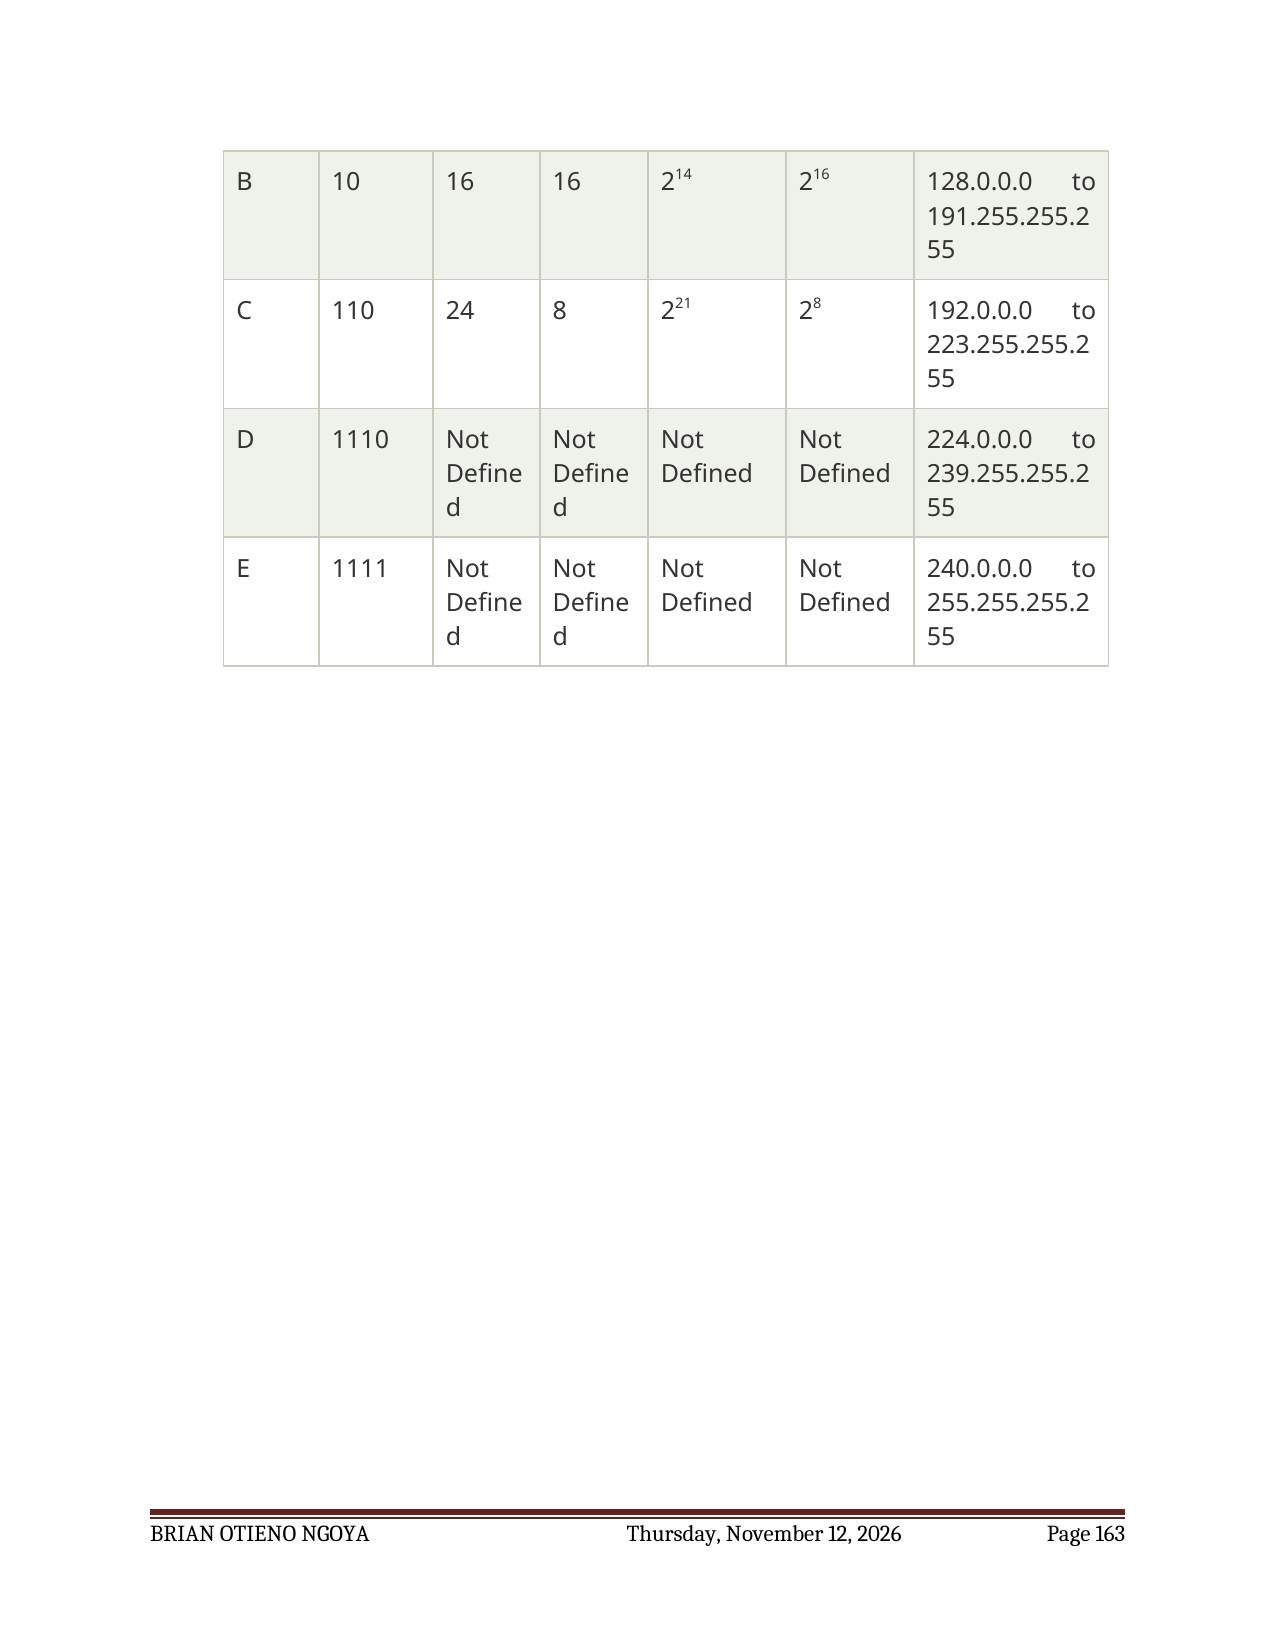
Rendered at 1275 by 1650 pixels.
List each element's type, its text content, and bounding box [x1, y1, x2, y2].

table_cell 8 [541, 280, 647, 407]
table_cell 28 [787, 280, 913, 407]
table_cell D [224, 409, 318, 536]
table_cell 16 [434, 152, 539, 279]
table_cell 214 [649, 152, 785, 279]
table_cell Not Defined [787, 409, 913, 536]
table_cell 216 [787, 152, 913, 279]
table_cell 1111 [320, 538, 432, 665]
table_cell Not Defined [434, 409, 539, 536]
table_cell B [224, 152, 318, 279]
table_cell 221 [649, 280, 785, 407]
table_cell Not Defined [541, 409, 647, 536]
table_cell Not Defined [541, 538, 647, 665]
table_cell Not Defined [787, 538, 913, 665]
table_cell 192.0.0.0 to 223.255.255.255 [915, 280, 1108, 407]
table_cell Not Defined [434, 538, 539, 665]
table_cell 10 [320, 152, 432, 279]
table_cell 110 [320, 280, 432, 407]
table_cell E [224, 538, 318, 665]
table_cell 224.0.0.0 to 239.255.255.255 [915, 409, 1108, 536]
table_cell 128.0.0.0 to 191.255.255.255 [915, 152, 1108, 279]
table_cell Not Defined [649, 409, 785, 536]
table_cell 1110 [320, 409, 432, 536]
table_cell 24 [434, 280, 539, 407]
table_cell 240.0.0.0 to 255.255.255.255 [915, 538, 1108, 665]
table_cell C [224, 280, 318, 407]
table_cell 16 [541, 152, 647, 279]
table_cell Not Defined [649, 538, 785, 665]
